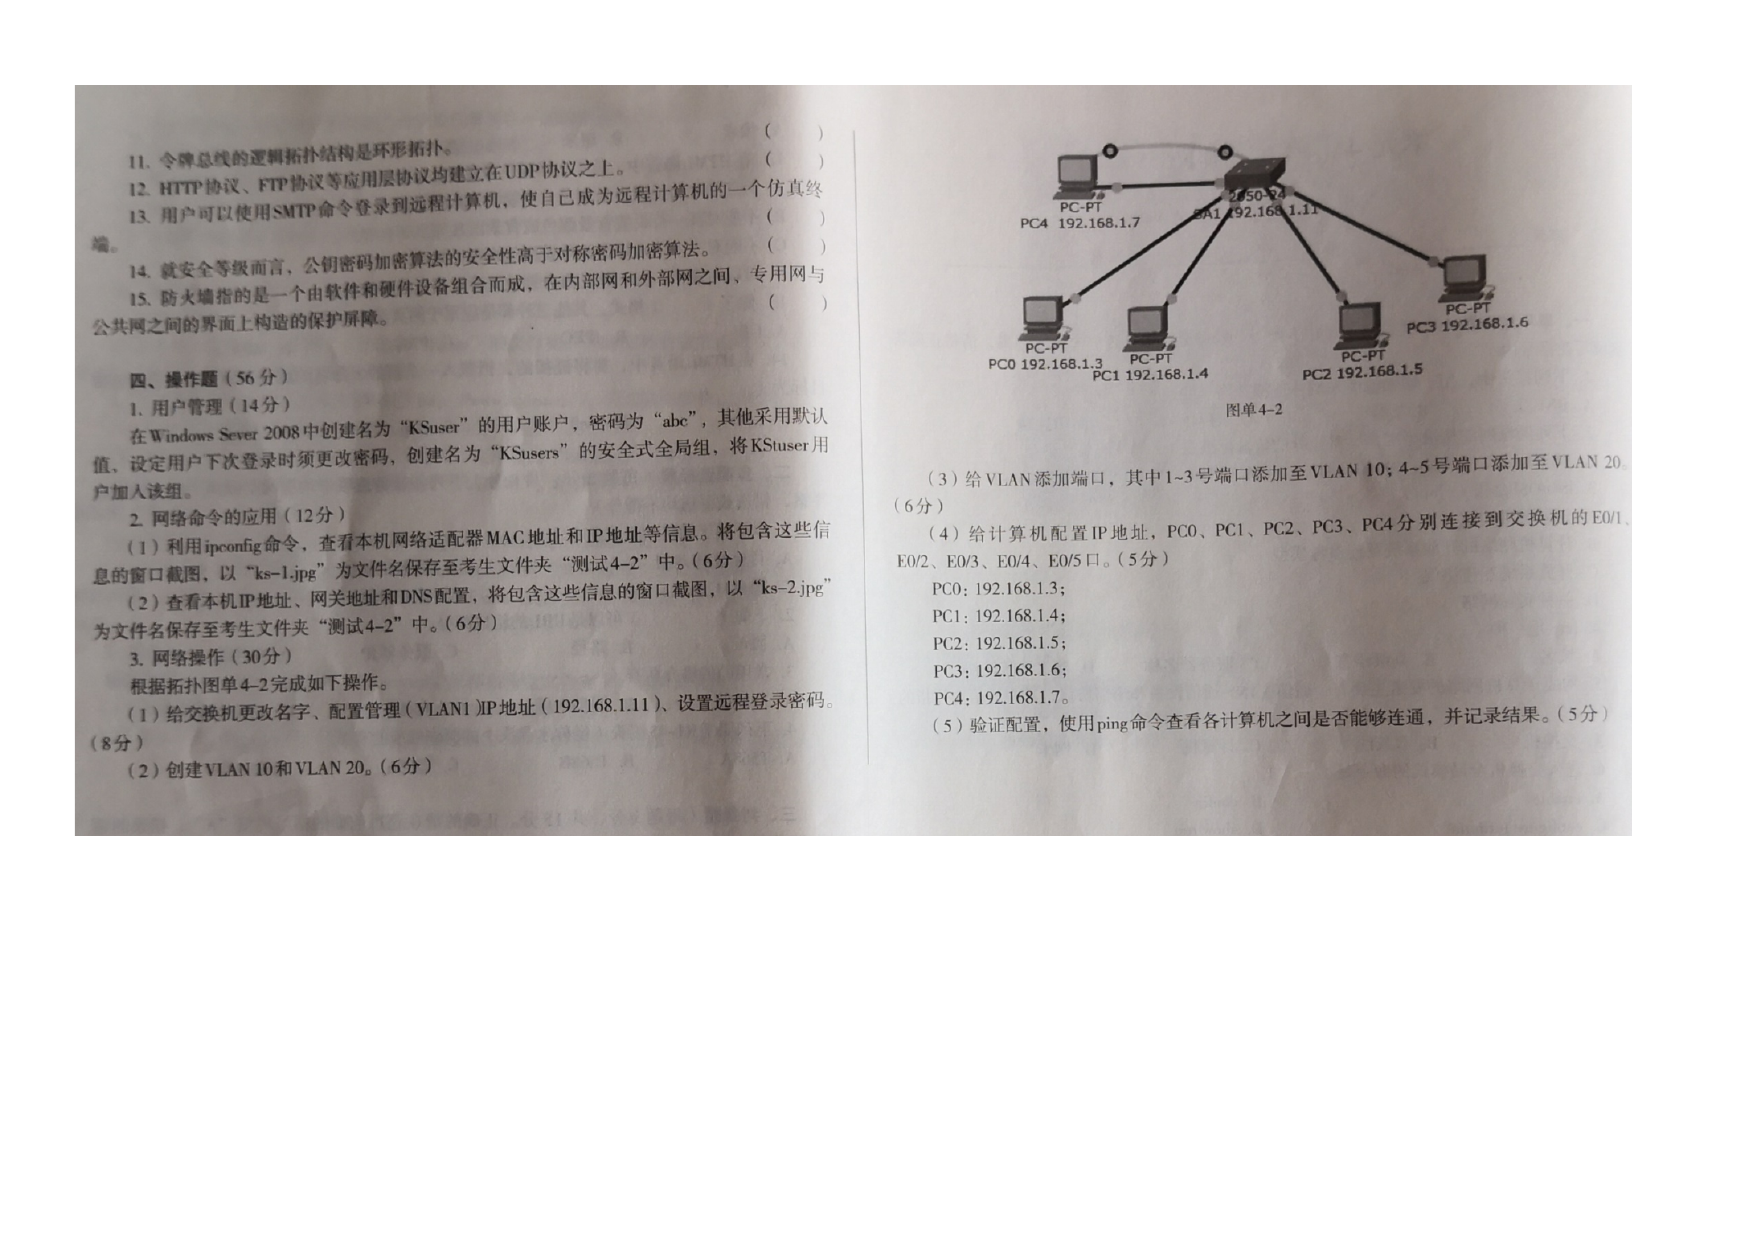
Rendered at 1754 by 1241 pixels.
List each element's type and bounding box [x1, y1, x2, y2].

picture [74, 86, 1632, 836]
